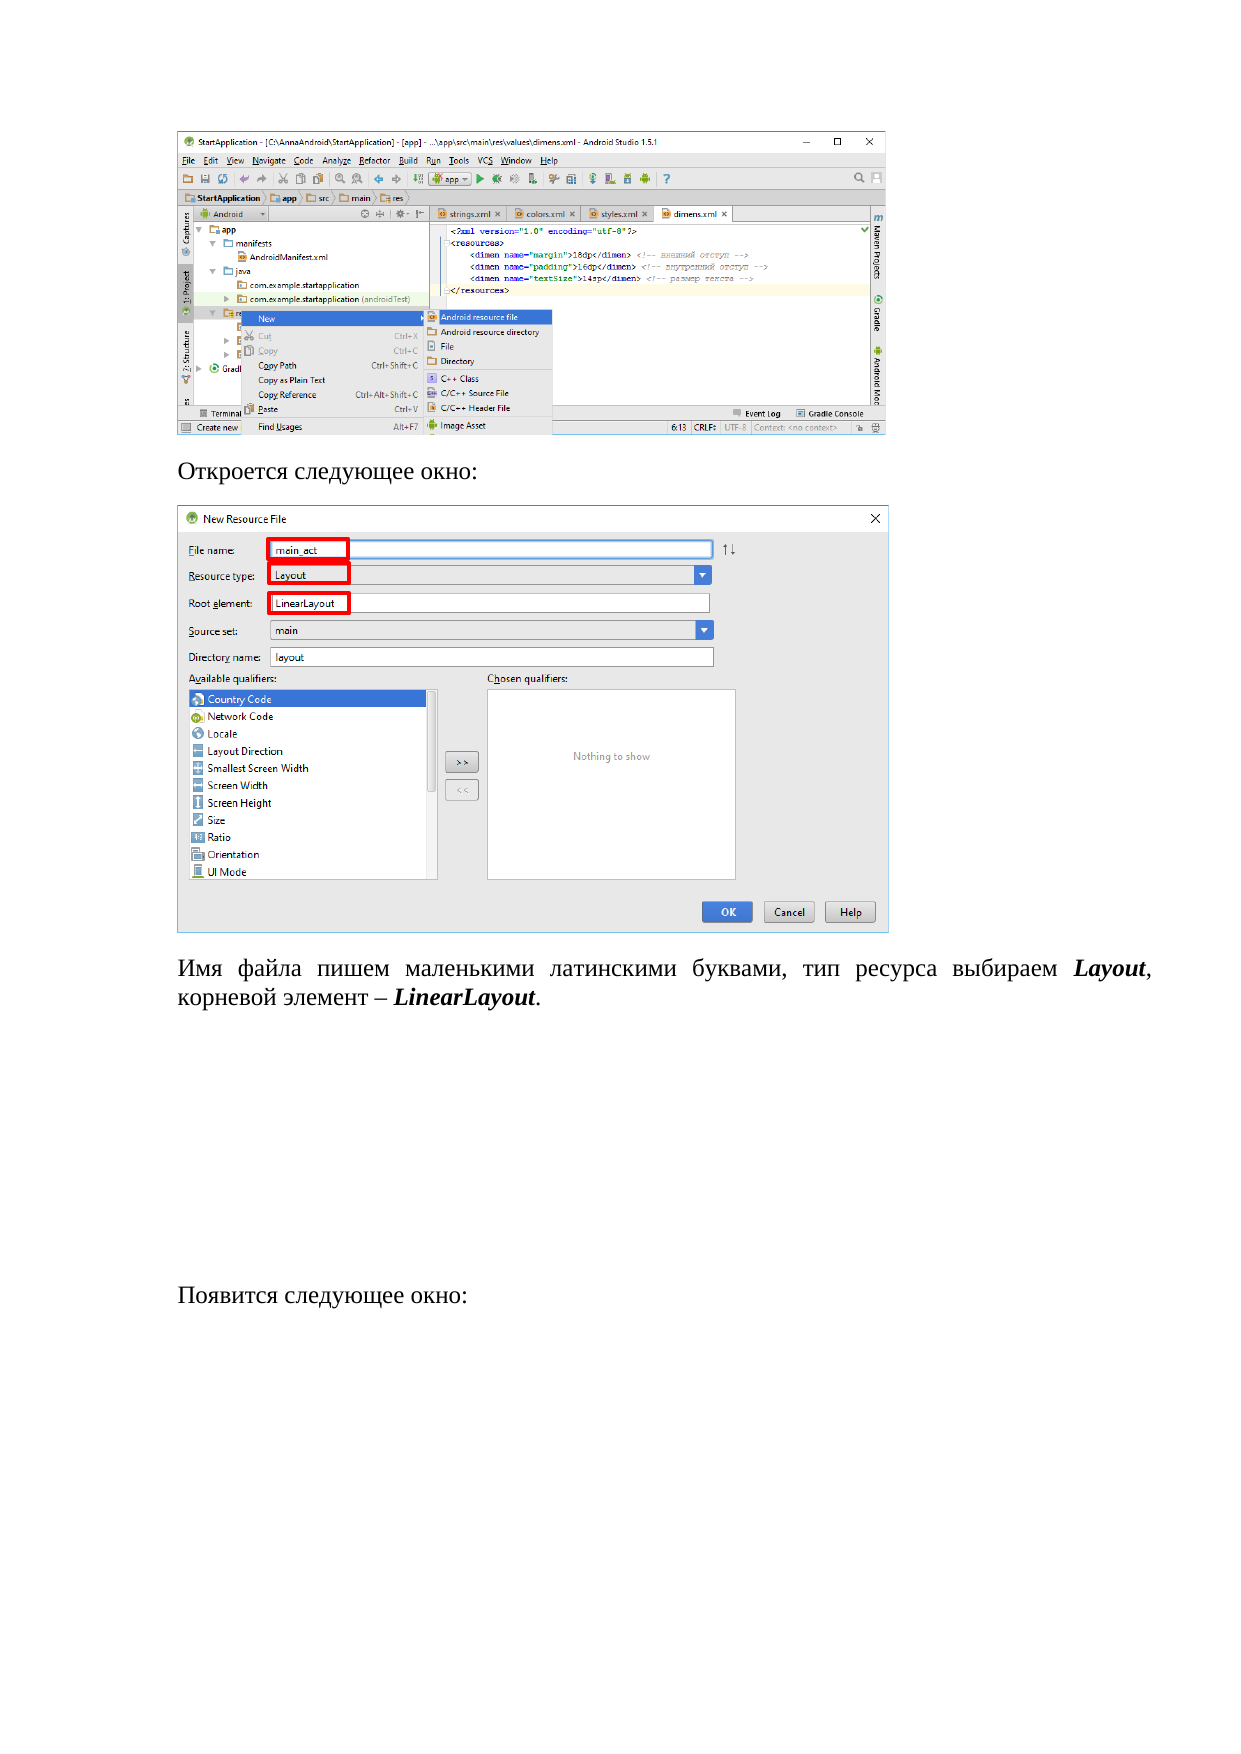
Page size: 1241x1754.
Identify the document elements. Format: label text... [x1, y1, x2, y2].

picture [177, 505, 889, 933]
text Откроется следующее окно: [177, 456, 1152, 484]
text Имя файла пишем маленькими латинскими буквами, тип ресурса выбираем Layout, корневой элемент – LinearLayout. [177, 953, 1152, 1011]
text Появится следующее окно: [177, 1280, 1152, 1308]
picture [177, 131, 886, 435]
